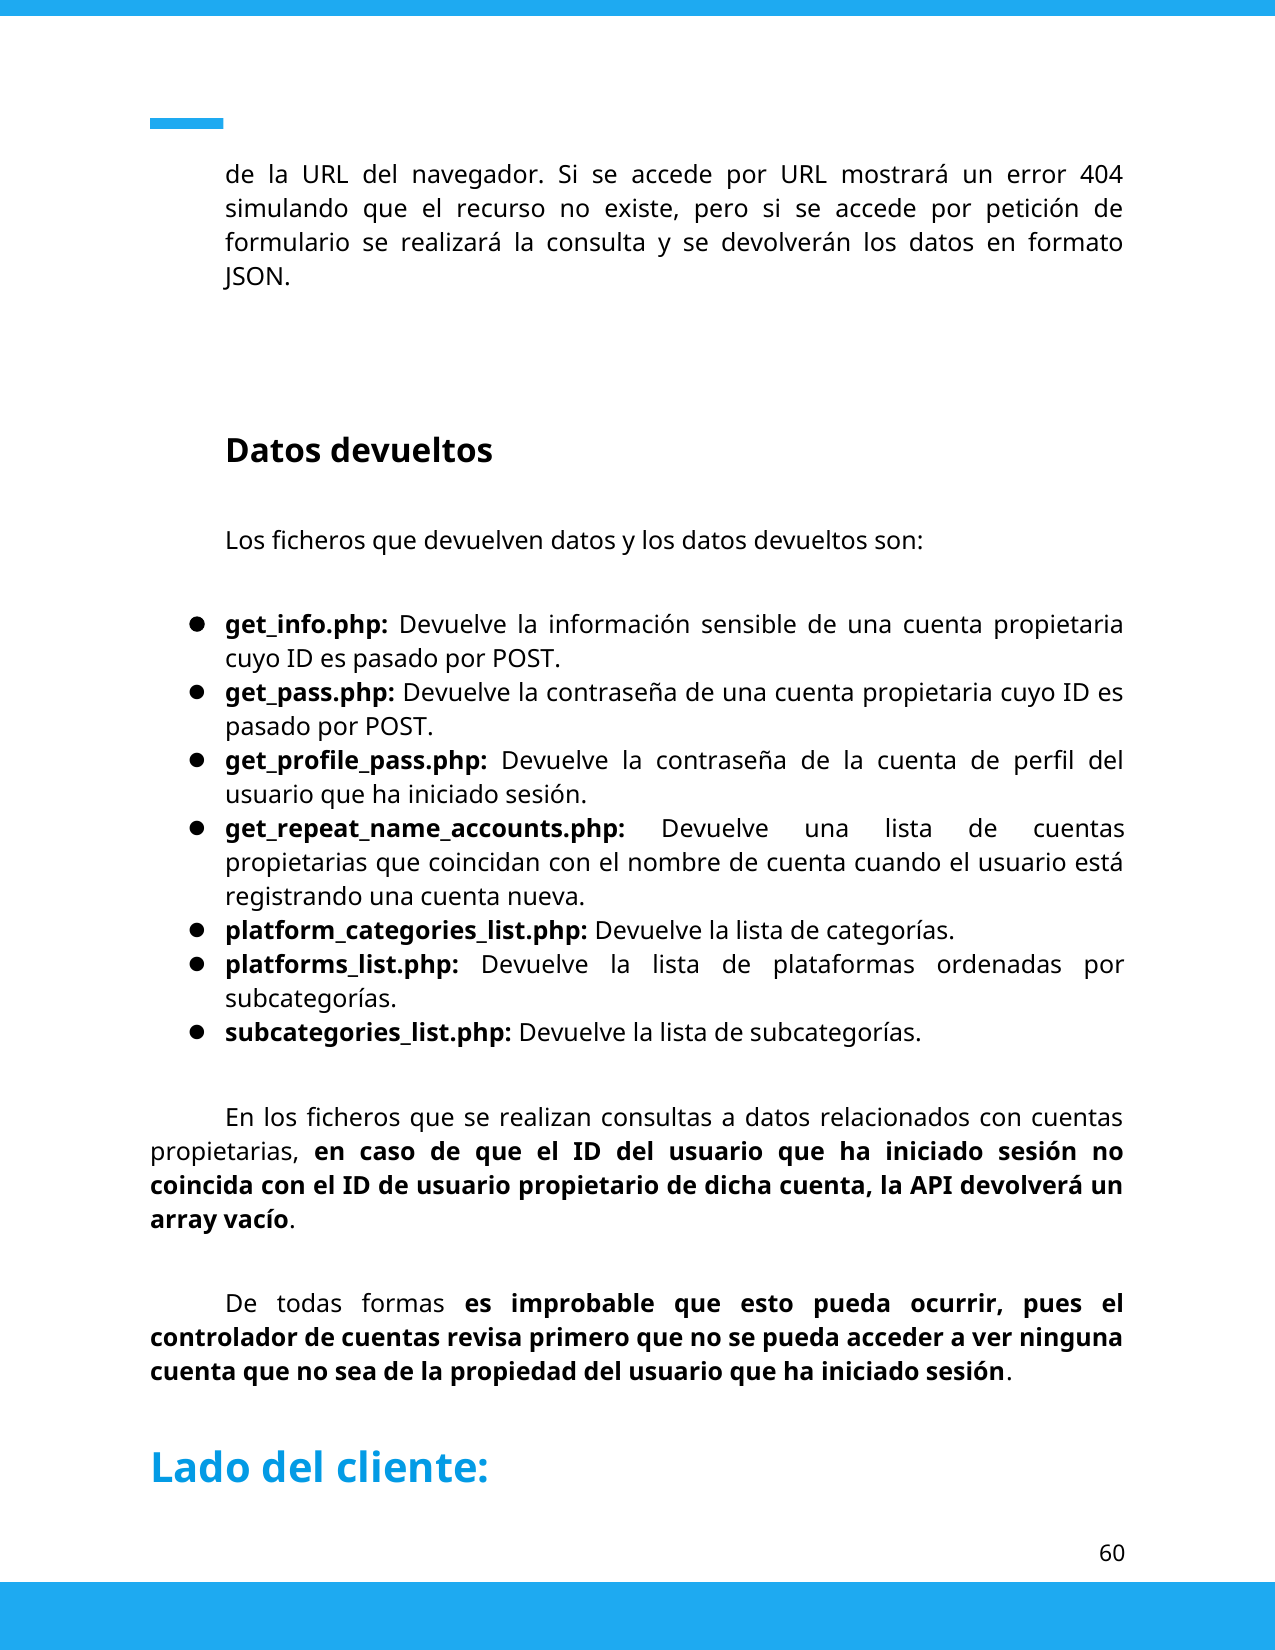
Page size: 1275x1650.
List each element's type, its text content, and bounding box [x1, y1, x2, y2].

picture [150, 118, 224, 129]
list get_info.php: Devuelve la información sensible de una cuenta propietaria cuyo ID es pasado por POST. [187, 606, 1125, 674]
list get_profile_pass.php: Devuelve la contraseña de la cuenta de perfil del usuario que ha iniciado sesión. [187, 743, 1125, 811]
text De todas formas es improbable que esto pueda ocurrir, pues el controlador de cuentas revisa primero que no se pueda acceder a ver ninguna cuenta que no sea de la propiedad del usuario que ha iniciado sesión. [150, 1285, 1125, 1388]
picture [0, 1582, 1275, 1650]
text Los ficheros que devuelven datos y los datos devueltos son: [150, 522, 1125, 556]
text Datos devueltos [150, 427, 1125, 472]
picture [0, 0, 1275, 16]
list get_pass.php: Devuelve la contraseña de una cuenta propietaria cuyo ID es pasado por POST. [187, 674, 1125, 743]
text En los ficheros que se realizan consultas a datos relacionados con cuentas propietarias, en caso de que el ID del usuario que ha iniciado sesión no coincida con el ID de usuario propietario de dicha cuenta, la API devolverá un array vacío. [150, 1099, 1125, 1235]
list subcategories_list.php: Devuelve la lista de subcategorías. [187, 1015, 1125, 1049]
list get_repeat_name_accounts.php: Devuelve una lista de cuentas propietarias que coincidan con el nombre de cuenta cuando el usuario está registrando una cuenta nueva. [187, 811, 1125, 913]
list platforms_list.php: Devuelve la lista de plataformas ordenadas por subcategorías. [187, 947, 1125, 1015]
list platform_categories_list.php: Devuelve la lista de categorías. [187, 913, 1125, 947]
text Lado del cliente: [150, 1438, 1125, 1494]
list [187, 157, 1125, 293]
